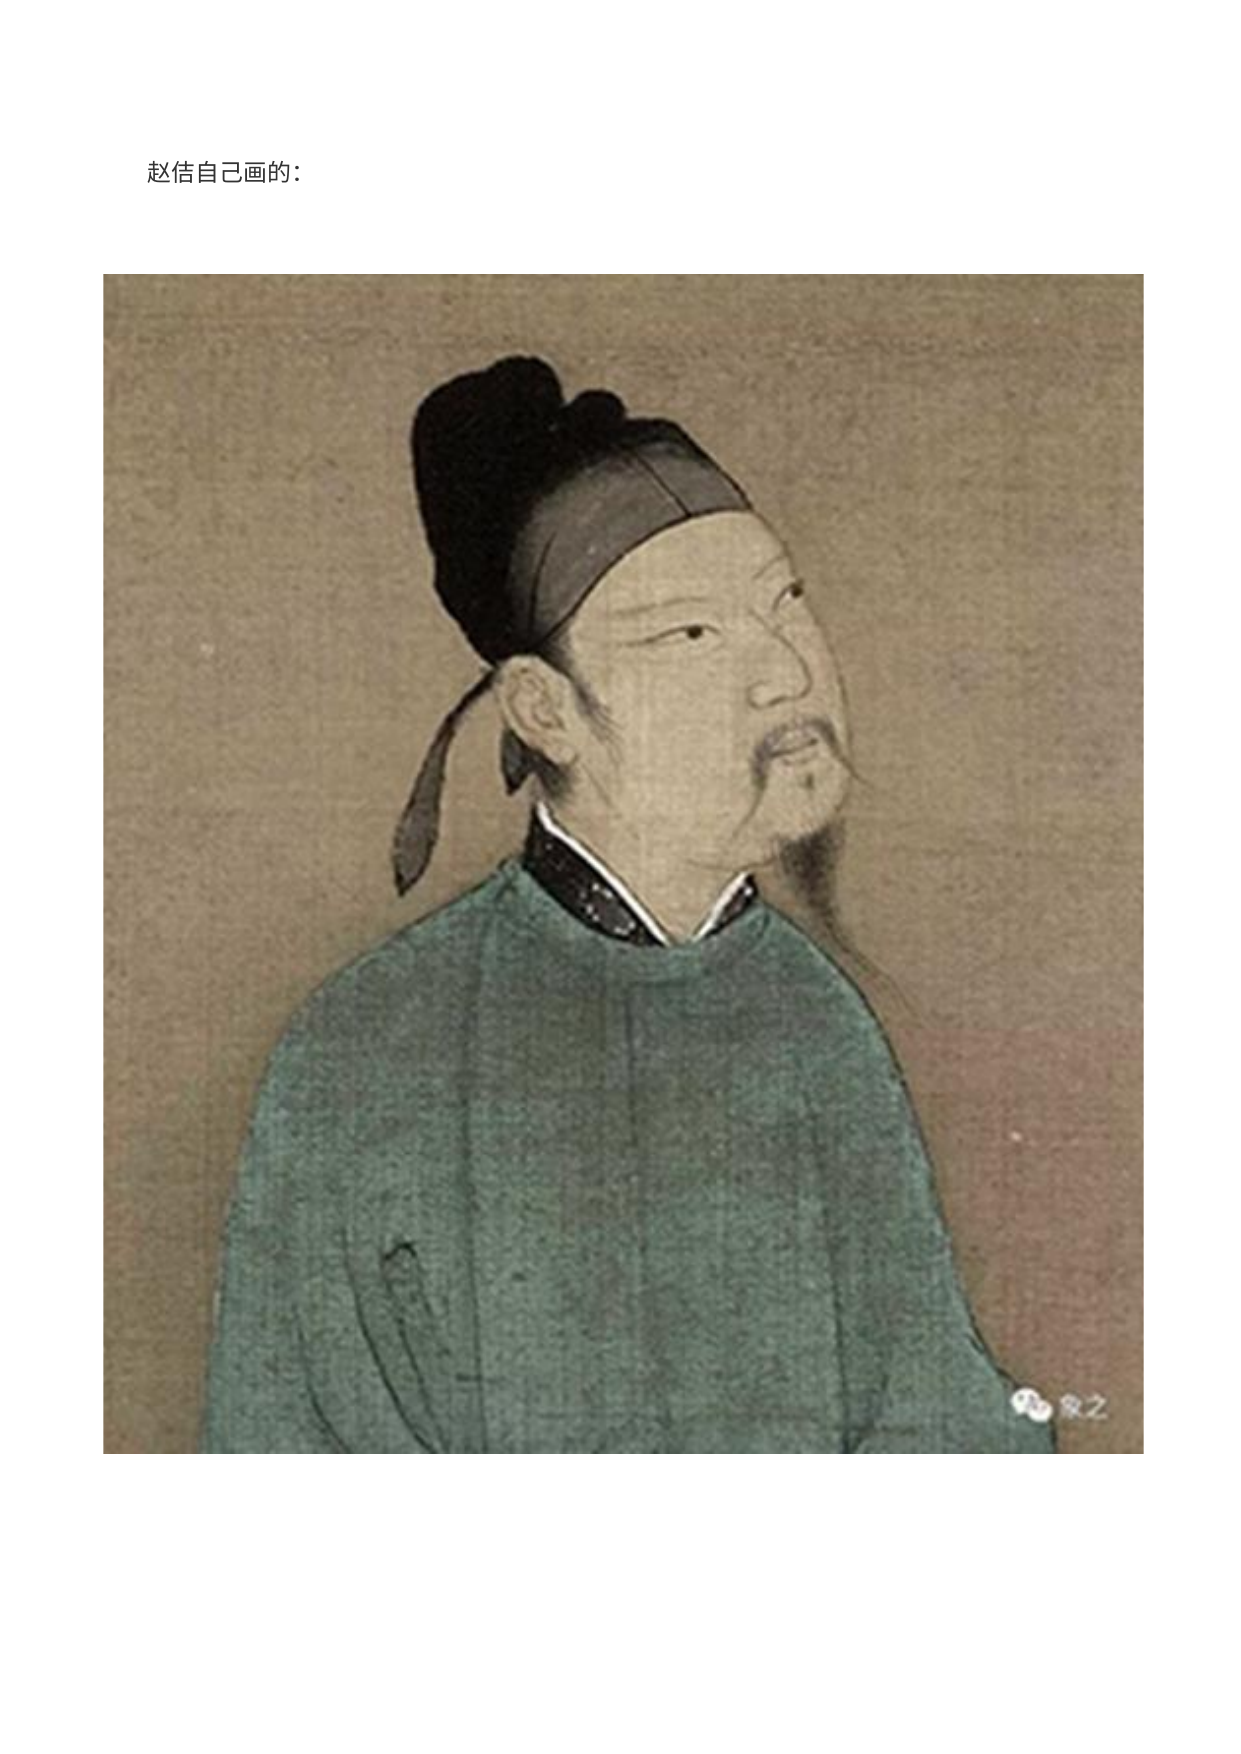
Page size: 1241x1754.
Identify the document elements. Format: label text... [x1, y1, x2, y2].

picture [103, 274, 1144, 1454]
table_header [92, 262, 1148, 1474]
text 赵佶自己画的： [103, 137, 1137, 204]
